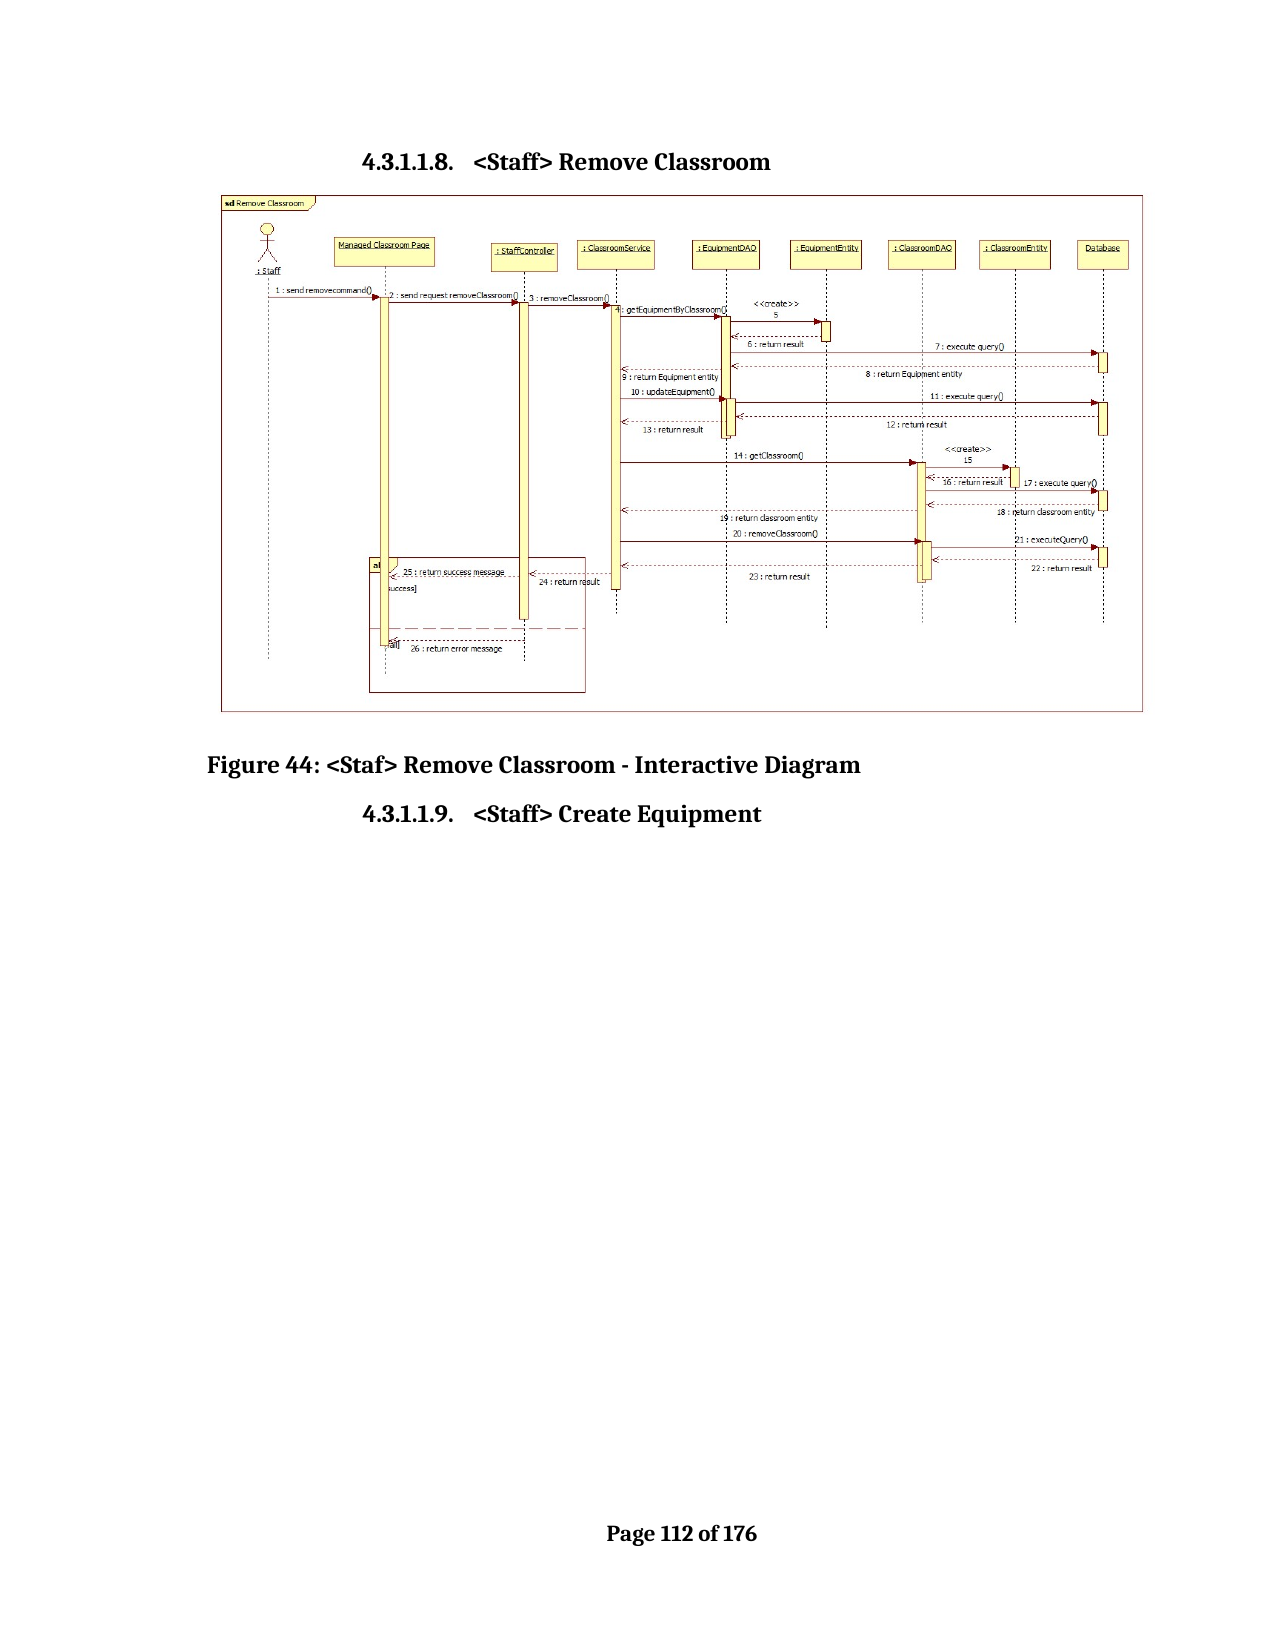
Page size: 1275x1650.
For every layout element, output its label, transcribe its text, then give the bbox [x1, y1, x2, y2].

list <Staff> Remove Classroom [454, 148, 1157, 176]
list <Staff> Create Equipment [454, 800, 1157, 829]
picture [206, 180, 1157, 726]
